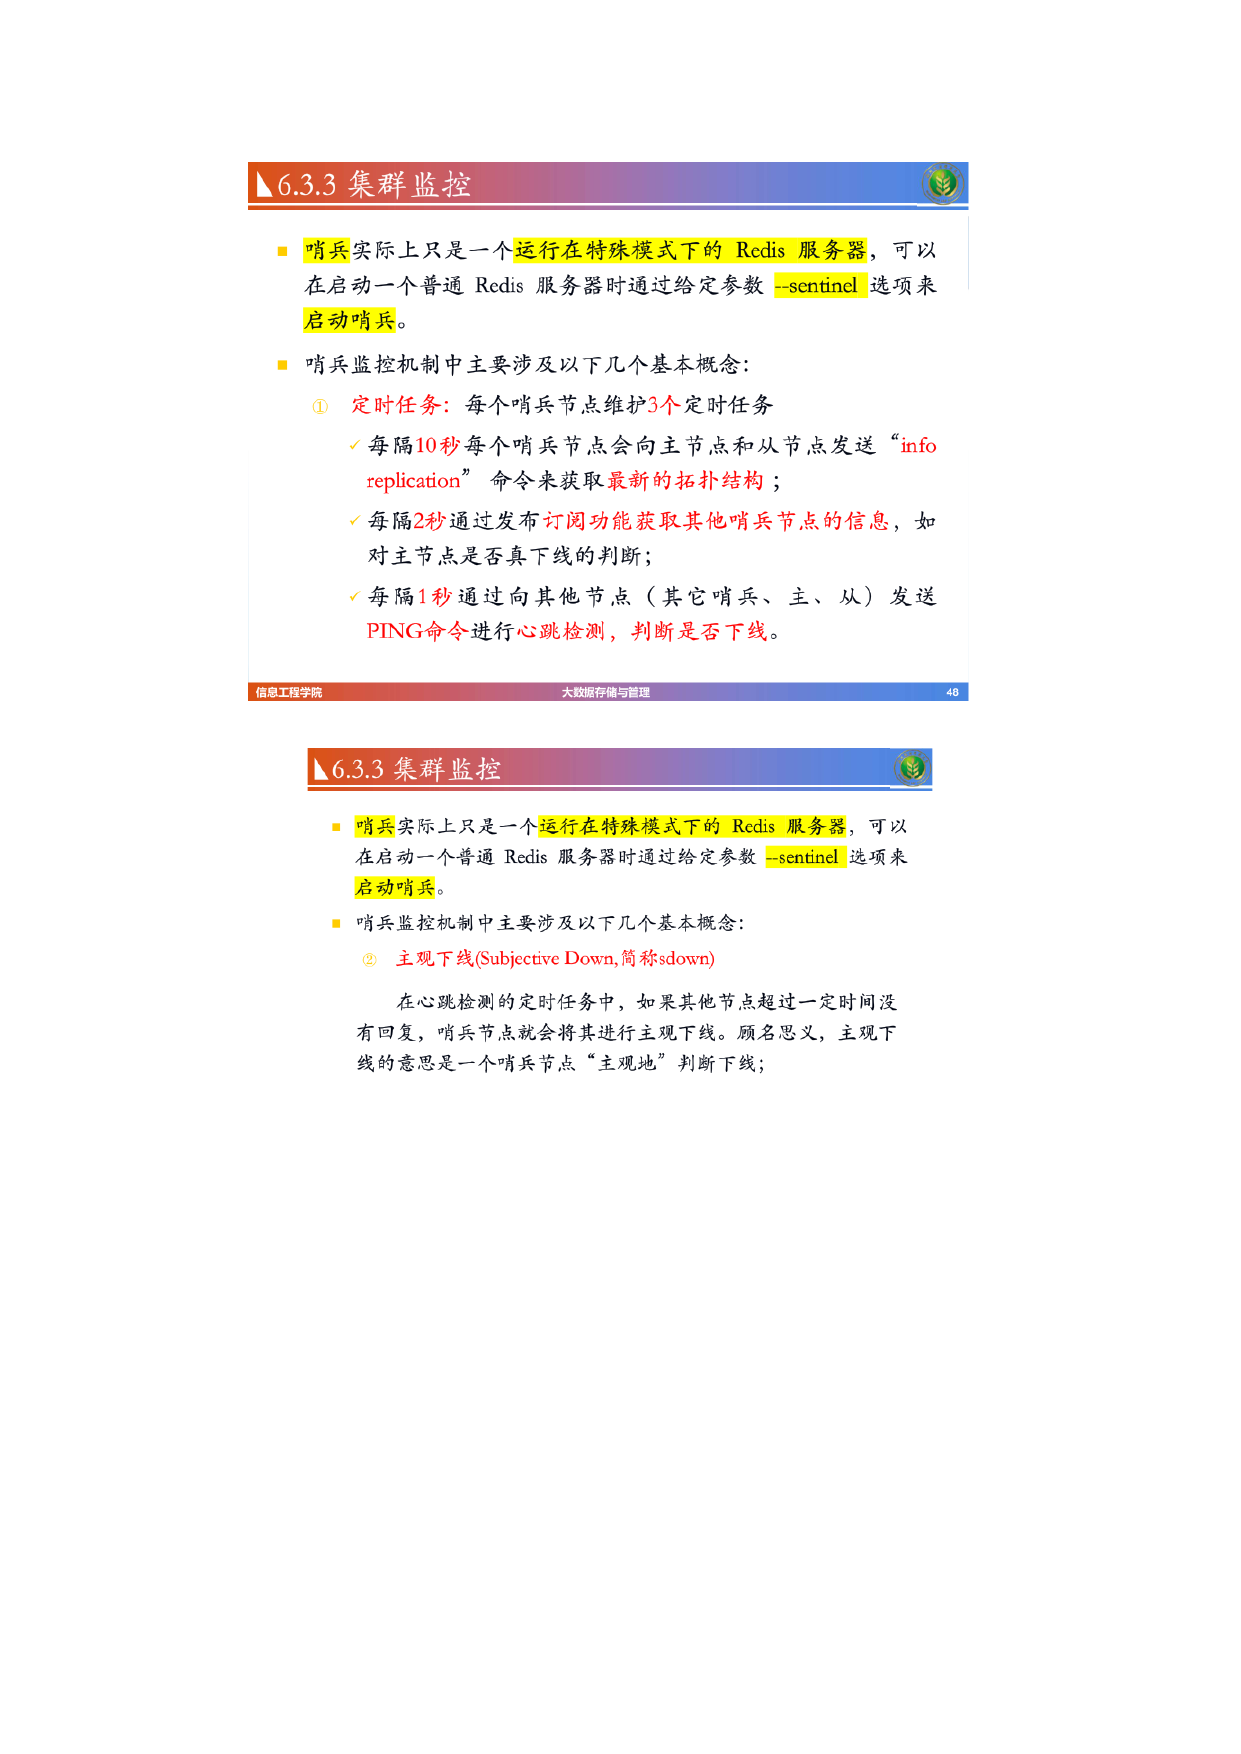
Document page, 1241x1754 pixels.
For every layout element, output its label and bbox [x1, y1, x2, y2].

picture [307, 747, 933, 1132]
picture [245, 162, 995, 718]
